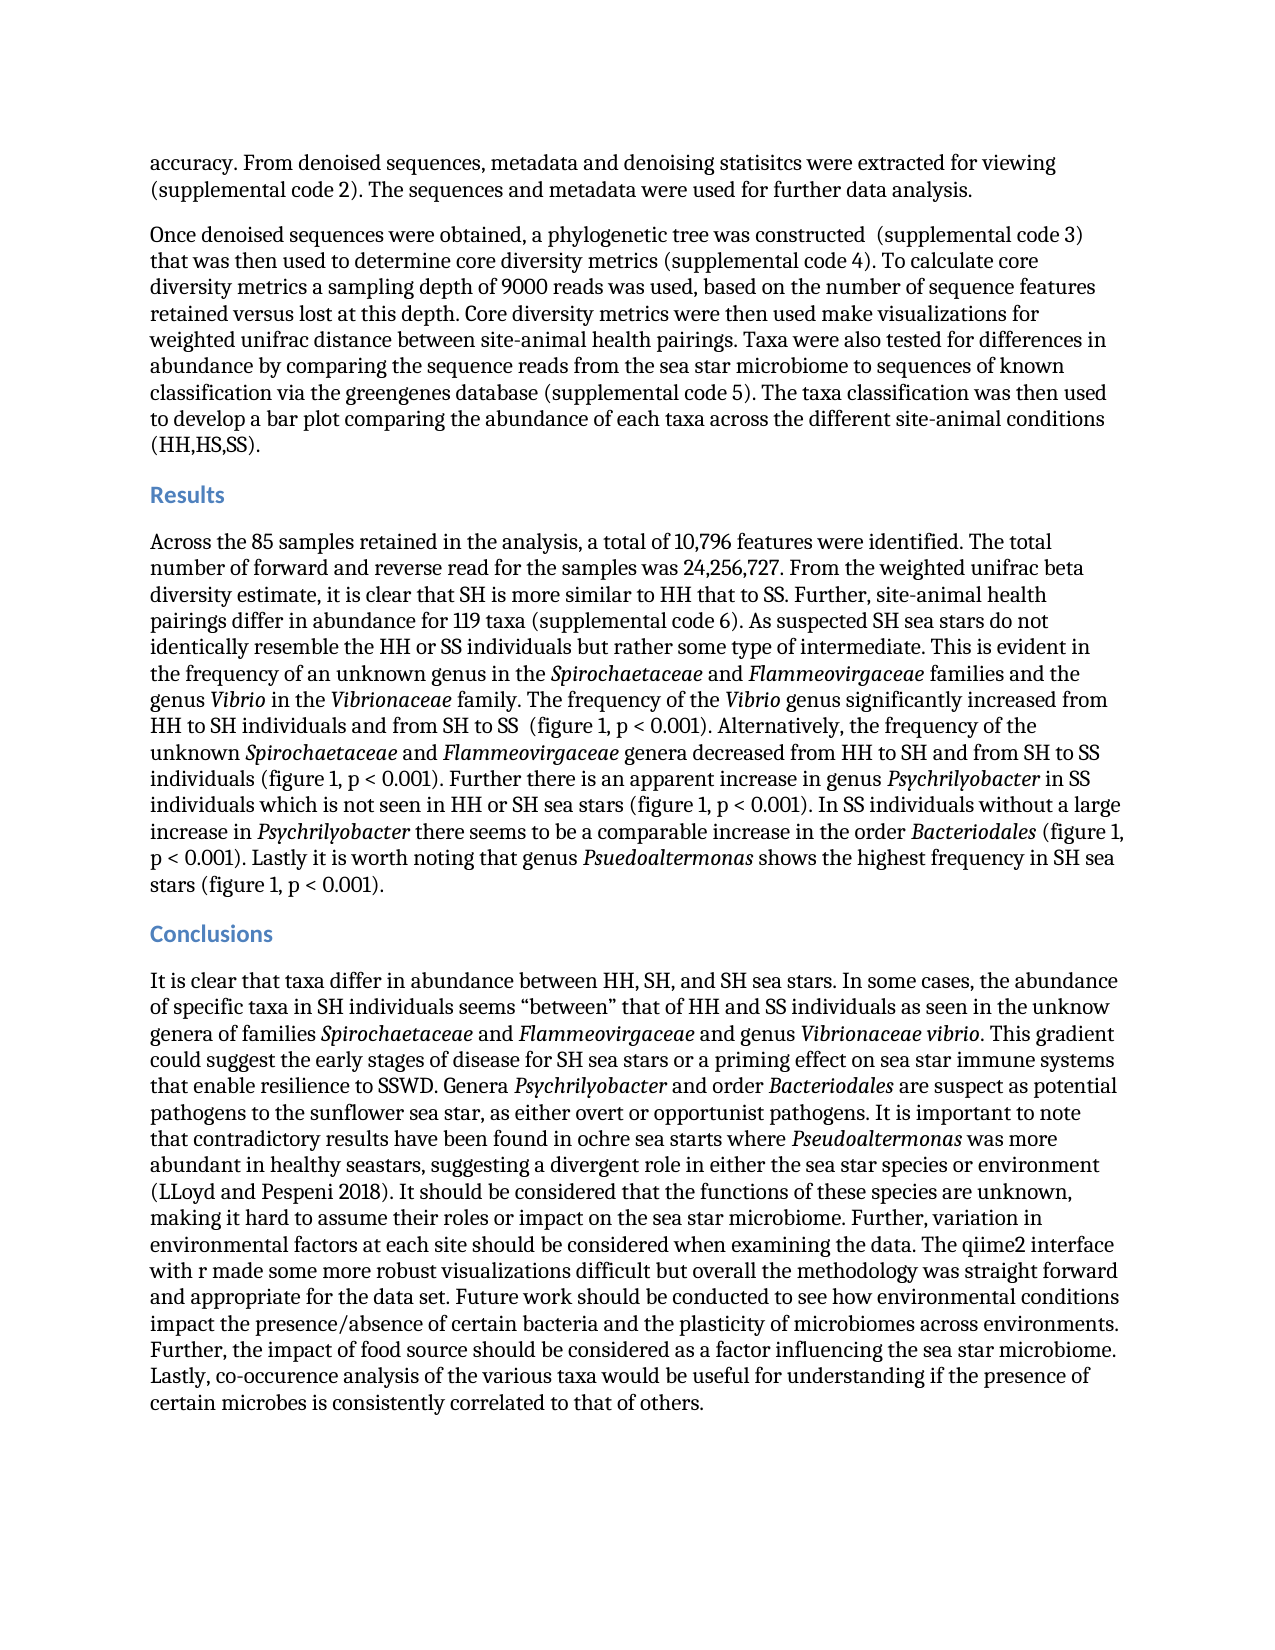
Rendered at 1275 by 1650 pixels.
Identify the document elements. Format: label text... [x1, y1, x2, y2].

text It is clear that taxa differ in abundance between HH, SH, and SH sea stars. In some cases, the abundance of specific taxa in SH individuals seems “between” that of HH and SS individuals as seen in the unknow genera of families Spirochaetaceae and Flammeovirgaceae and genus Vibrionaceae vibrio. This gradient could suggest the early stages of disease for SH sea stars or a priming effect on sea star immune systems that enable resilience to SSWD. Genera Psychrilyobacter and order Bacteriodales are suspect as potential pathogens to the sunflower sea star, as either overt or opportunist pathogens. It is important to note that contradictory results have been found in ochre sea starts where Pseudoaltermonas was more abundant in healthy seastars, suggesting a divergent role in either the sea star species or environment (LLoyd and Pespeni 2018). It should be considered that the functions of these species are unknown, making it hard to assume their roles or impact on the sea star microbiome. Further, variation in environmental factors at each site should be considered when examining the data. The qiime2 interface with r made some more robust visualizations difficult but overall the methodology was straight forward and appropriate for the data set. Future work should be conducted to see how environmental conditions impact the presence/absence of certain bacteria and the plasticity of microbiomes across environments. Further, the impact of food source should be considered as a factor influencing the sea star microbiome. Lastly, co-occurence analysis of the various taxa would be useful for understanding if the presence of certain microbes is consistently correlated to that of others. [150, 968, 1125, 1416]
text Once denoised sequences were obtained, a phylogenetic tree was constructed (supplemental code 3) that was then used to determine core diversity metrics (supplemental code 4). To calculate core diversity metrics a sampling depth of 9000 reads was used, based on the number of sequence features retained versus lost at this depth. Core diversity metrics were then used make visualizations for weighted unifrac distance between site-animal health pairings. Taxa were also tested for differences in abundance by comparing the sequence reads from the sea star microbiome to sequences of known classification via the greengenes database (supplemental code 5). The taxa classification was then used to develop a bar plot comparing the abundance of each taxa across the different site-animal conditions (HH,HS,SS). [150, 221, 1125, 459]
subtitle Results [150, 479, 1125, 510]
subtitle Conclusions [150, 918, 1125, 949]
text Across the 85 samples retained in the analysis, a total of 10,796 features were identified. The total number of forward and reverse read for the samples was 24,256,727. From the weighted unifrac beta diversity estimate, it is clear that SH is more similar to HH that to SS. Further, site-animal health pairings differ in abundance for 119 taxa (supplemental code 6). As suspected SH sea stars do not identically resemble the HH or SS individuals but rather some type of intermediate. This is evident in the frequency of an unknown genus in the Spirochaetaceae and Flammeovirgaceae families and the genus Vibrio in the Vibrionaceae family. The frequency of the Vibrio genus significantly increased from HH to SH individuals and from SH to SS (figure 1, p < 0.001). Alternatively, the frequency of the unknown Spirochaetaceae and Flammeovirgaceae genera decreased from HH to SH and from SH to SS individuals (figure 1, p < 0.001). Further there is an apparent increase in genus Psychrilyobacter in SS individuals which is not seen in HH or SH sea stars (figure 1, p < 0.001). In SS individuals without a large increase in Psychrilyobacter there seems to be a comparable increase in the order Bacteriodales (figure 1, p < 0.001). Lastly it is worth noting that genus Psuedoaltermonas shows the highest frequency in SH sea stars (figure 1, p < 0.001). [150, 529, 1125, 898]
text Once sequence reads were obtained, I used QIIME2 (Boylen et.al. 2019) to denoise and analyze the data. The first step was to denoise paired end reads by trimming and truncating the forward and reverse reads(supplemental code 1). Denoising the reads allows us to work with a cleaner set of data, which is prone to fewer misread basepairs (bp) per the total. After viewing a summary plot for read quality cut offs were set at 16bp forward trim, 0bp reverse trim, 278bp forward truncate, and 220bp for reverse truncate. These cut off were determined using a phred score cut off of 20 representing 99% basepair accuracy. From denoised sequences, metadata and denoising statisitcs were extracted for viewing (supplemental code 2). The sequences and metadata were used for further data analysis. [150, 150, 1125, 203]
